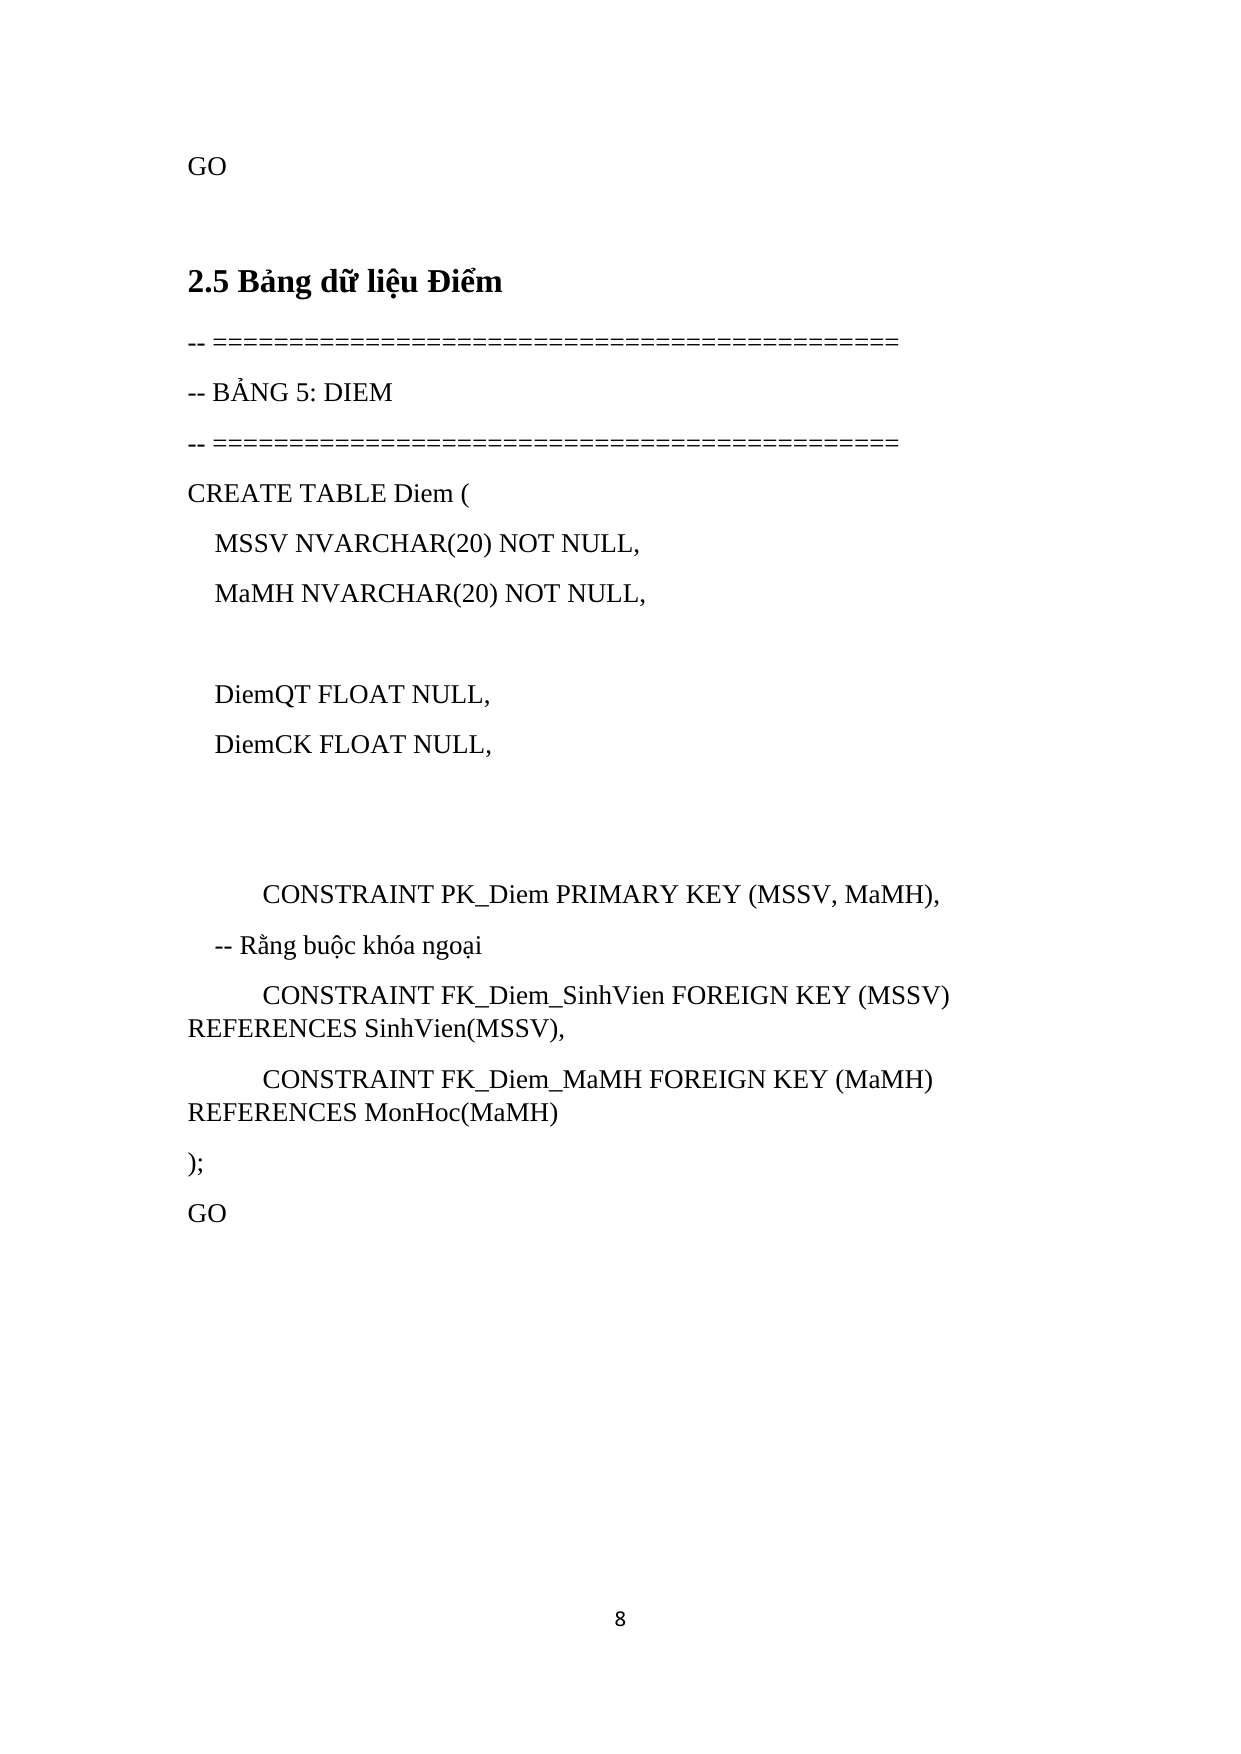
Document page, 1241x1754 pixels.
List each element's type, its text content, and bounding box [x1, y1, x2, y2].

subtitle 2.5 Bảng dữ liệu Điểm [187, 261, 1053, 299]
text MSSV NVARCHAR(20) NOT NULL, [187, 527, 1053, 558]
text -- BẢNG 5: DIEM [187, 376, 1053, 408]
text -- ============================================= [187, 427, 1053, 458]
text CONSTRAINT FK_Diem_SinhVien FOREIGN KEY (MSSV) REFERENCES SinhVien(MSSV), [187, 979, 1053, 1044]
text -- ============================================= [187, 326, 1053, 357]
text MaMH NVARCHAR(20) NOT NULL, [187, 577, 1053, 608]
text CREATE TABLE Diem ( [187, 477, 1053, 508]
text CONSTRAINT FK_Diem_MaMH FOREIGN KEY (MaMH) REFERENCES MonHoc(MaMH) [187, 1063, 1053, 1127]
text GO [187, 1197, 1053, 1228]
text CONSTRAINT PK_Diem PRIMARY KEY (MSSV, MaMH), [187, 878, 1053, 910]
text ); [187, 1146, 1053, 1178]
text -- Rằng buộc khóa ngoại [187, 929, 1053, 960]
text DiemCK FLOAT NULL, [187, 728, 1053, 759]
text DiemQT FLOAT NULL, [187, 678, 1053, 709]
text GO [187, 150, 1053, 181]
